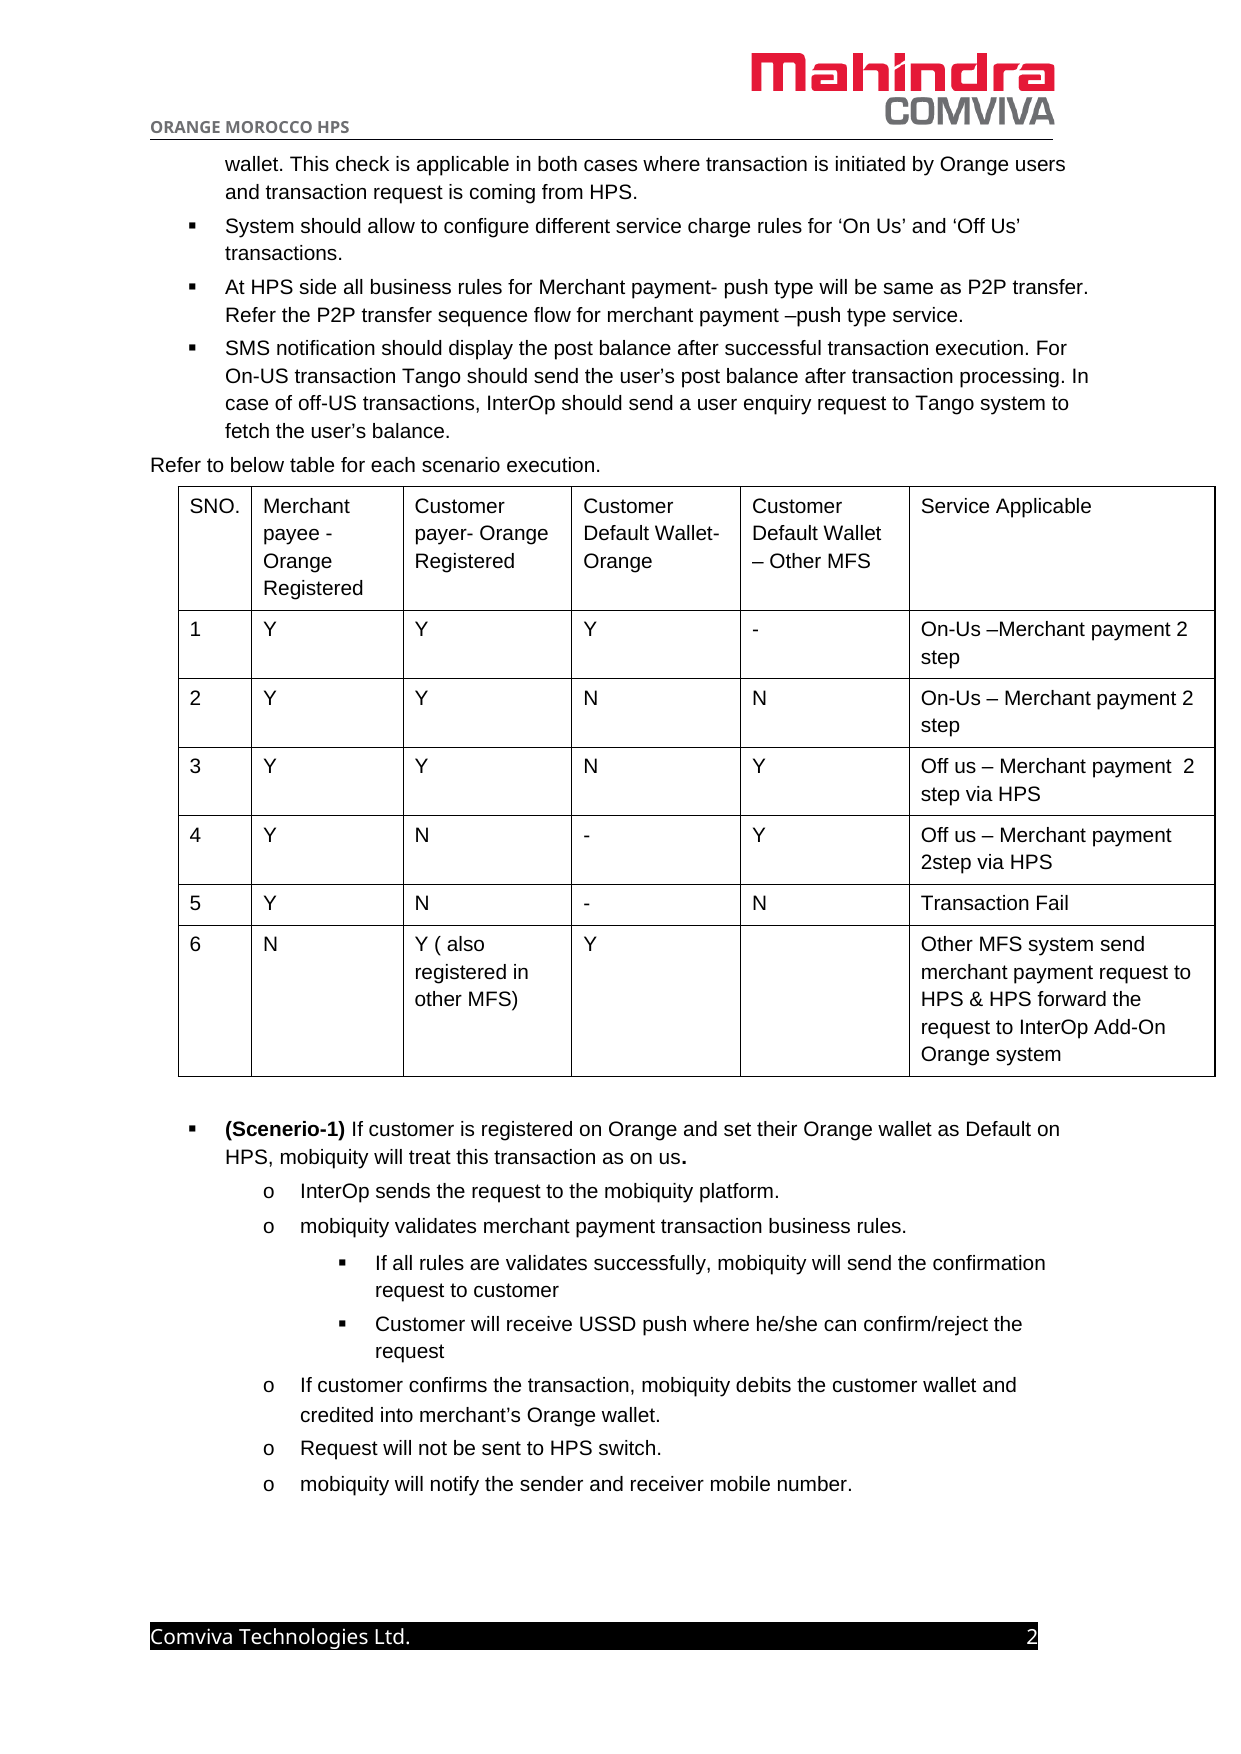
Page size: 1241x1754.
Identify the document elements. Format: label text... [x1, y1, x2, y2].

list If all rules are validates successfully, mobiquity will send the confirmation request to customer [337, 1250, 1090, 1302]
picture [751, 53, 1055, 125]
table_header Customer payer- Orange Registered [404, 487, 571, 610]
table_cell Y [741, 816, 909, 884]
table_header Customer Default Wallet-Orange [572, 487, 740, 610]
table_cell Off us – Merchant payment 2 step via HPS [910, 748, 1214, 815]
table_cell Y [252, 748, 403, 815]
list Refer to below table for each scenario execution. [150, 452, 1090, 476]
list If customer confirms the transaction, mobiquity debits the customer wallet and credited into merchant’s Orange wallet. [262, 1373, 1090, 1426]
table_cell On-Us –Merchant payment 2 step [910, 611, 1214, 678]
table_cell 1 [179, 611, 251, 678]
list At HPS side all business rules for Merchant payment- push type will be same as P2P transfer. Refer the P2P transfer sequence flow for merchant payment –push type service. [187, 275, 1090, 326]
table_cell N [572, 679, 740, 747]
list (Scenerio-1) If customer is registered on Orange and set their Orange wallet as Default on HPS, mobiquity will treat this transaction as on us. [187, 1117, 1090, 1169]
table_cell Y [572, 926, 740, 1076]
table_header Customer Default Wallet – Other MFS [741, 487, 909, 610]
table_cell 4 [179, 816, 251, 884]
list Customer will receive USSD push where he/she can confirm/reject the request [337, 1312, 1090, 1363]
table_cell Y [404, 611, 571, 678]
table_header Merchant payee - Orange Registered [252, 487, 403, 610]
table_cell N [252, 926, 403, 1076]
table_cell Other MFS system send merchant payment request to HPS & HPS forward the request to InterOp Add-On Orange system [910, 926, 1214, 1076]
table_cell [741, 926, 909, 1076]
table_cell Y [741, 748, 909, 815]
table_cell Y ( also registered in other MFS) [404, 926, 571, 1076]
table_cell 6 [179, 926, 251, 1076]
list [187, 152, 1090, 204]
list SMS notification should display the post balance after successful transaction execution. For On-US transaction Tango should send the user’s post balance after transaction processing. In case of off-US transactions, InterOp should send a user enquiry request to Tango system to fetch the user’s balance. [187, 336, 1090, 443]
list mobiquity validates merchant payment transaction business rules. [262, 1214, 1090, 1240]
list System should allow to configure different service charge rules for ‘On Us’ and ‘Off Us’ transactions. [187, 213, 1090, 265]
list InterOp sends the request to the mobiquity platform. [262, 1178, 1090, 1204]
table_cell 5 [179, 885, 251, 925]
table_cell Y [404, 748, 571, 815]
table_cell Y [252, 885, 403, 925]
table_cell Y [252, 611, 403, 678]
table_cell N [404, 885, 571, 925]
table_cell N [741, 679, 909, 747]
list Request will not be sent to HPS switch. [262, 1436, 1090, 1462]
table_cell - [572, 885, 740, 925]
table_cell Off us – Merchant payment 2step via HPS [910, 816, 1214, 884]
table_cell N [572, 748, 740, 815]
table_cell Y [252, 816, 403, 884]
table_cell Y [404, 679, 571, 747]
table_cell - [741, 611, 909, 678]
list mobiquity will notify the sender and receiver mobile number. [262, 1472, 1090, 1498]
table_cell - [572, 816, 740, 884]
table_cell Transaction Fail [910, 885, 1214, 925]
table_cell Y [252, 679, 403, 747]
table_cell On-Us – Merchant payment 2 step [910, 679, 1214, 747]
table_cell 3 [179, 748, 251, 815]
table_cell N [741, 885, 909, 925]
table_cell N [404, 816, 571, 884]
table_cell 2 [179, 679, 251, 747]
table_header SNO. [179, 487, 251, 610]
table_header Service Applicable [910, 487, 1214, 610]
table_cell Y [572, 611, 740, 678]
